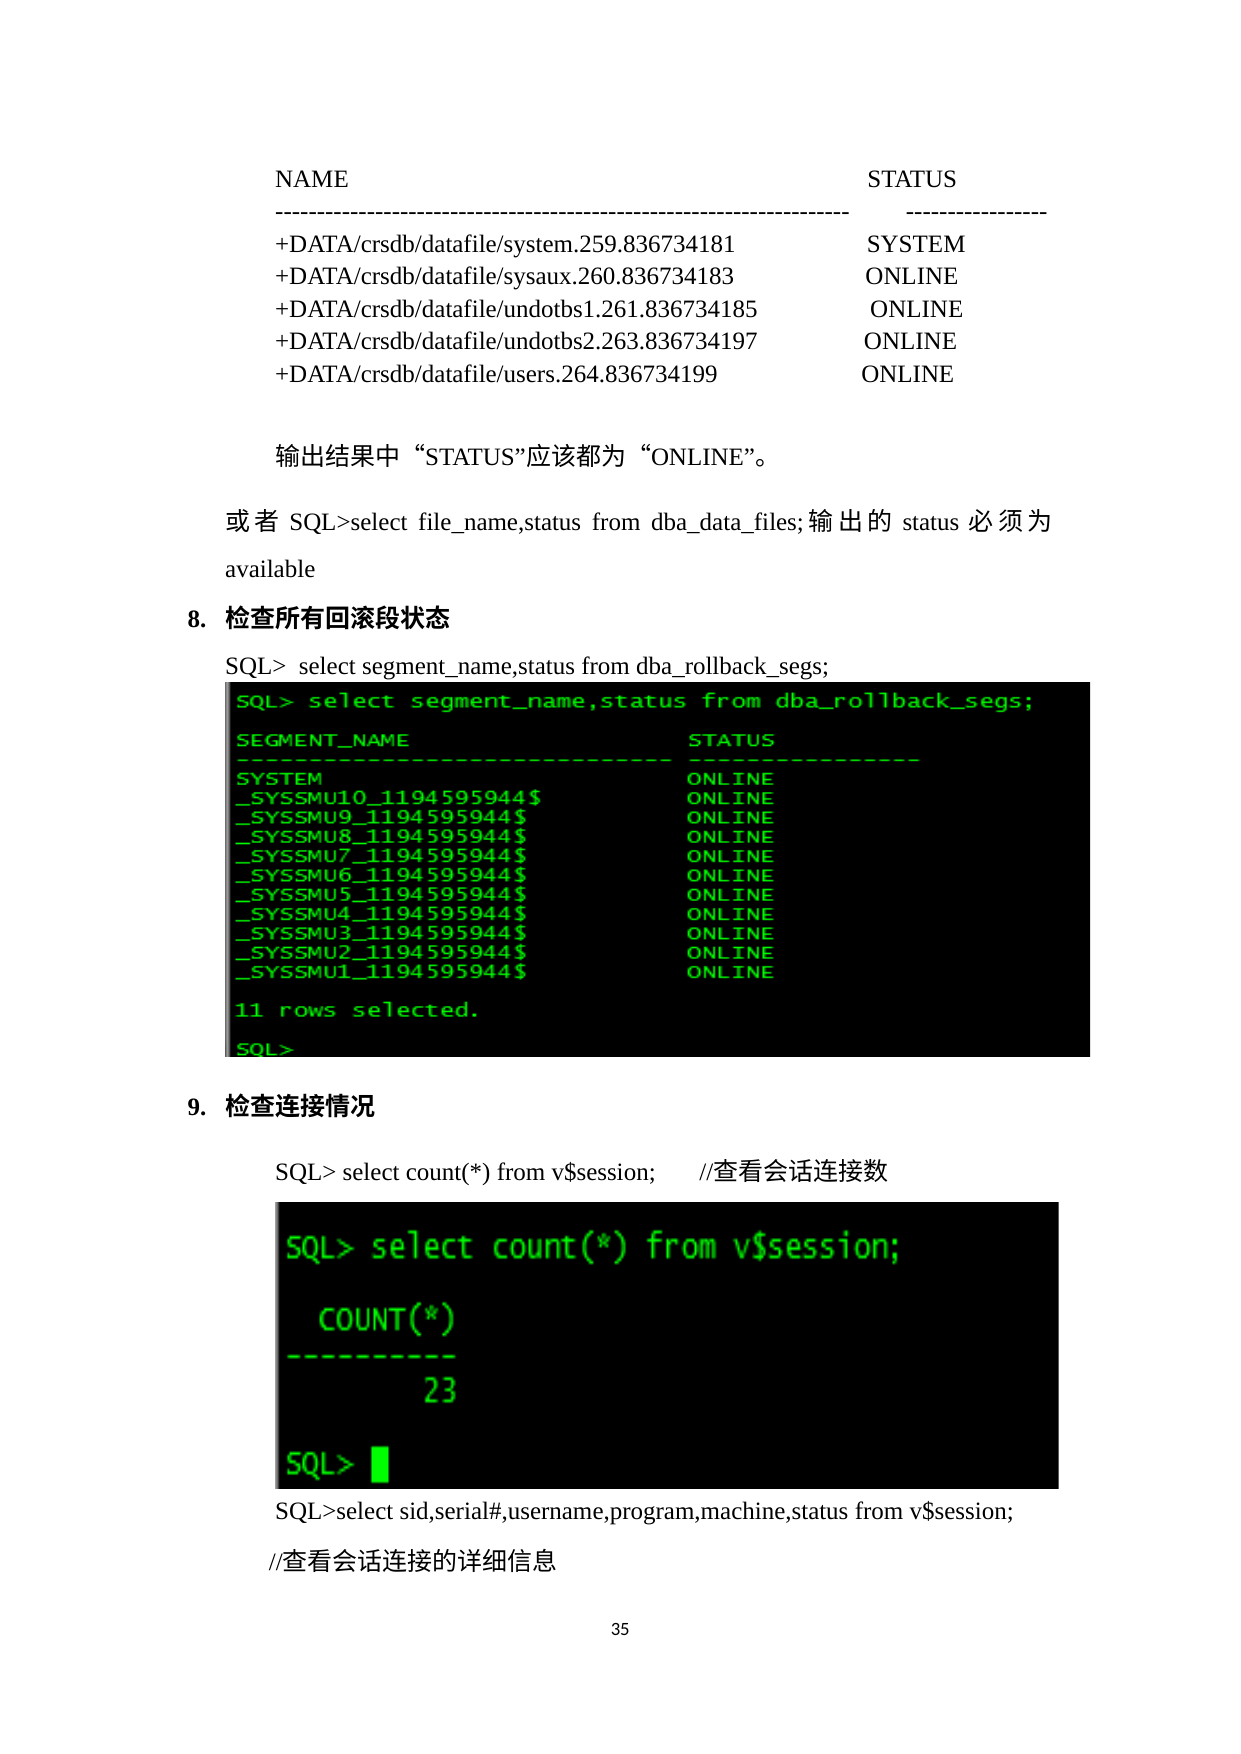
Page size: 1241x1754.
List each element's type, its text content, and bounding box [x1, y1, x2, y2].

picture [225, 682, 1091, 1057]
text 或者SQL>select file_name,status from dba_data_files;输出的status必须为available [225, 487, 1053, 584]
text //查看会话连接的详细信息 [225, 1527, 1053, 1592]
text +DATA/crsdb/datafile/system.259.836734181 SYSTEM [225, 227, 1053, 259]
text --------------------------------------------------------------------- ----------------- [225, 194, 1053, 227]
text 输出结果中“STATUS”应该都为“ONLINE”。 [225, 422, 1053, 487]
text SQL> select segment_name,status from dba_rollback_segs; [225, 649, 1053, 682]
text +DATA/crsdb/datafile/users.264.836734199 ONLINE [225, 357, 1053, 389]
text NAME STATUS [225, 162, 1053, 194]
text SQL> select count(*) from v$session; //查看会话连接数 [225, 1137, 1053, 1202]
text SQL>select sid,serial#,username,program,machine,status from v$session; [225, 1494, 1053, 1527]
text +DATA/crsdb/datafile/undotbs1.261.836734185 ONLINE [225, 292, 1053, 324]
picture [275, 1202, 1059, 1489]
text +DATA/crsdb/datafile/undotbs2.263.836734197 ONLINE [225, 324, 1053, 357]
text +DATA/crsdb/datafile/sysaux.260.836734183 ONLINE [225, 259, 1053, 292]
list 检查连接情况 [187, 1072, 1053, 1137]
list 检查所有回滚段状态 [187, 584, 1053, 649]
